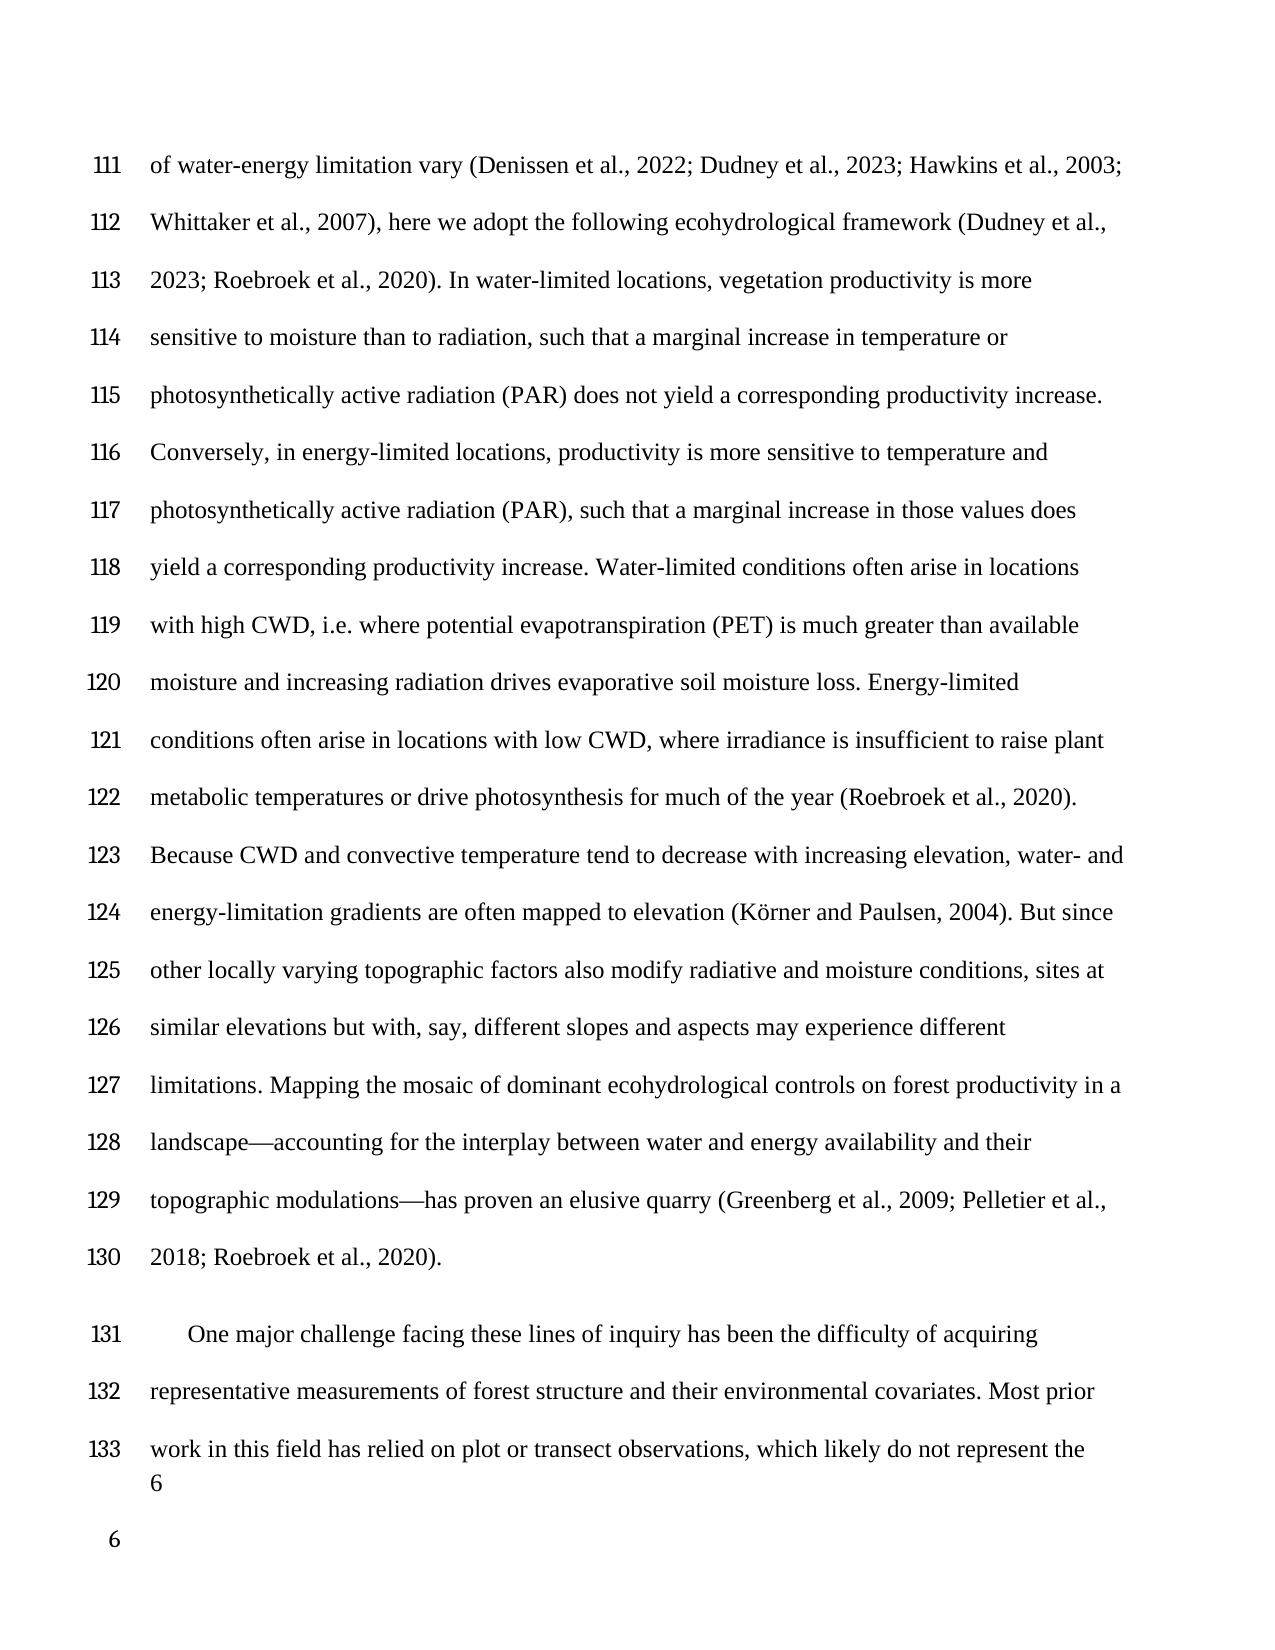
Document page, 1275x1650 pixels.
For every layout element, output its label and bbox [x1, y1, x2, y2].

text [150, 1319, 1125, 1462]
text [150, 150, 1125, 1271]
